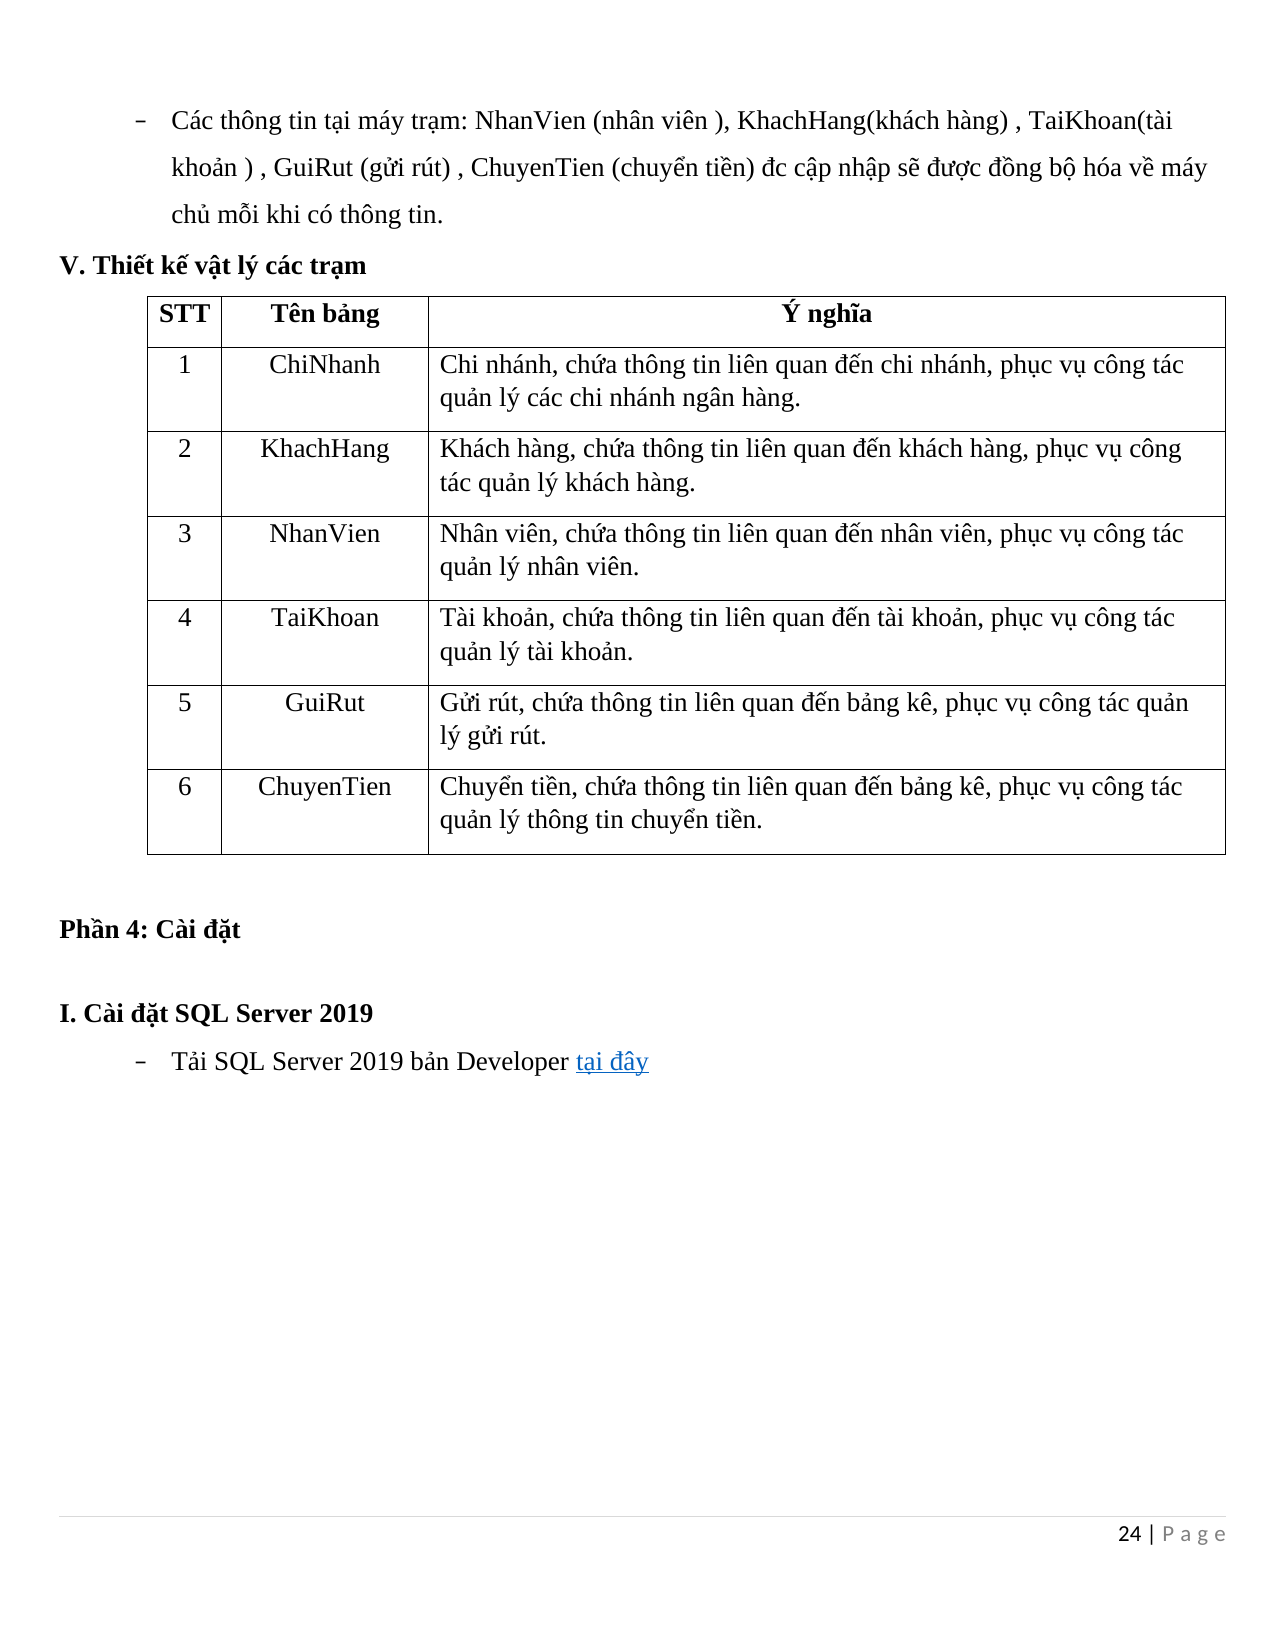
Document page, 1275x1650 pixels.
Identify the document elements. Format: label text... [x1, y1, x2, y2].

table_cell Khách hàng, chứa thông tin liên quan đến khách hàng, phục vụ công tác quản lý khách hàng. [429, 432, 1225, 516]
table_cell Nhân viên, chứa thông tin liên quan đến nhân viên, phục vụ công tác quản lý nhân viên. [429, 517, 1225, 600]
subtitle Cài đặt SQL Server 2019 [59, 997, 1226, 1028]
table_cell 5 [148, 686, 221, 769]
table_cell 3 [148, 517, 221, 600]
table_cell 2 [148, 432, 221, 516]
table_cell GuiRut [222, 686, 428, 769]
table_cell Tài khoản, chứa thông tin liên quan đến tài khoản, phục vụ công tác quản lý tài khoản. [429, 601, 1225, 684]
table_cell ChuyenTien [222, 770, 428, 853]
table_cell ChiNhanh [222, 348, 428, 431]
table_cell 6 [148, 770, 221, 853]
table_cell Gửi rút, chứa thông tin liên quan đến bảng kê, phục vụ công tác quản lý gửi rút. [429, 686, 1225, 769]
subtitle Thiết kế vật lý các trạm [59, 249, 1226, 280]
table_cell KhachHang [222, 432, 428, 516]
table_cell TaiKhoan [222, 601, 428, 684]
table_header STT [148, 297, 221, 347]
table_cell Chuyển tiền, chứa thông tin liên quan đến bảng kê, phục vụ công tác quản lý thông tin chuyển tiền. [429, 770, 1225, 853]
list Tải SQL Server 2019 bản Developer tại đây [134, 1044, 1226, 1077]
list Các thông tin tại máy trạm: NhanVien (nhân viên ), KhachHang(khách hàng) , TaiKhoan(tài khoản ) , GuiRut (gửi rút) , ChuyenTien (chuyển tiền) đc cập nhập sẽ được đồng bộ hóa về máy chủ mỗi khi có thông tin. [134, 103, 1226, 229]
subtitle Phần 4: Cài đặt [59, 913, 1226, 944]
table_cell 1 [148, 348, 221, 431]
table_cell NhanVien [222, 517, 428, 600]
table_header Tên bảng [222, 297, 428, 347]
table_cell Chi nhánh, chứa thông tin liên quan đến chi nhánh, phục vụ công tác quản lý các chi nhánh ngân hàng. [429, 348, 1225, 431]
table_header Ý nghĩa [429, 297, 1225, 347]
table_cell 4 [148, 601, 221, 684]
